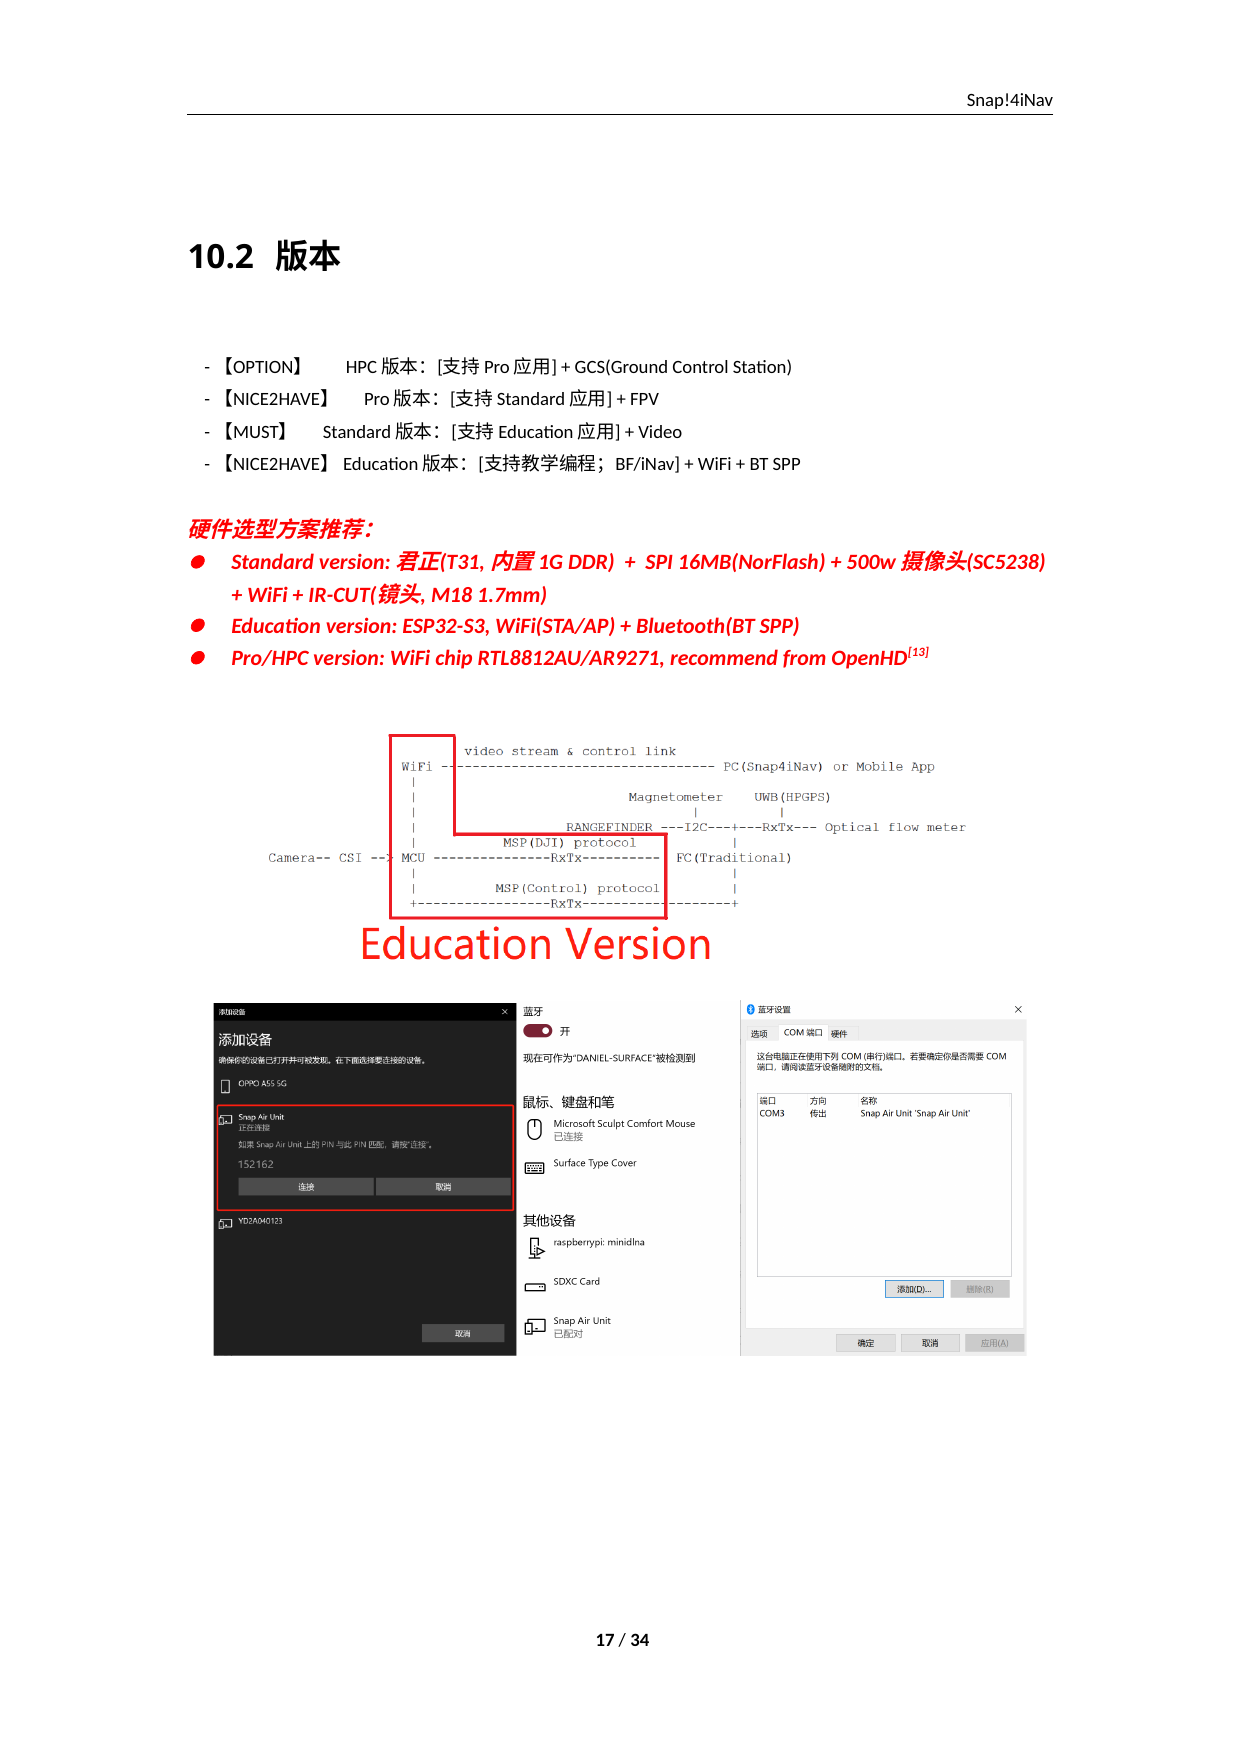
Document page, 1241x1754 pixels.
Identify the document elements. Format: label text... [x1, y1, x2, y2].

list Education version: ESP32-S3, WiFi(STA/AP) + Bluetooth(BT SPP) [187, 609, 1053, 641]
text - 【NICE2HAVE】 Education版本：[支持教学编程；BF/iNav] + WiFi + BT SPP [187, 446, 1053, 479]
text 硬件选型方案推荐： [187, 511, 1053, 544]
picture [213, 1000, 1027, 1356]
text - 【MUST】 Standard版本：[支持Education应用] + Video [187, 414, 1053, 446]
list Standard version: 君正(T31, 内置1G DDR) + SPI 16MB(NorFlash) + 500w摄像头(SC5238) + WiFi + IR-CUT(镜头, M18 1.7mm) [187, 544, 1053, 609]
list Pro/HPC version: WiFi chip RTL8812AU/AR9271, recommend from OpenHD[13] [187, 641, 1053, 674]
picture [255, 706, 985, 977]
subtitle 版本 [187, 222, 1053, 287]
text - 【NICE2HAVE】 Pro版本：[支持Standard应用] + FPV [187, 381, 1053, 414]
text - 【OPTION】 HPC版本：[支持Pro应用] + GCS(Ground Control Station) [187, 349, 1053, 381]
